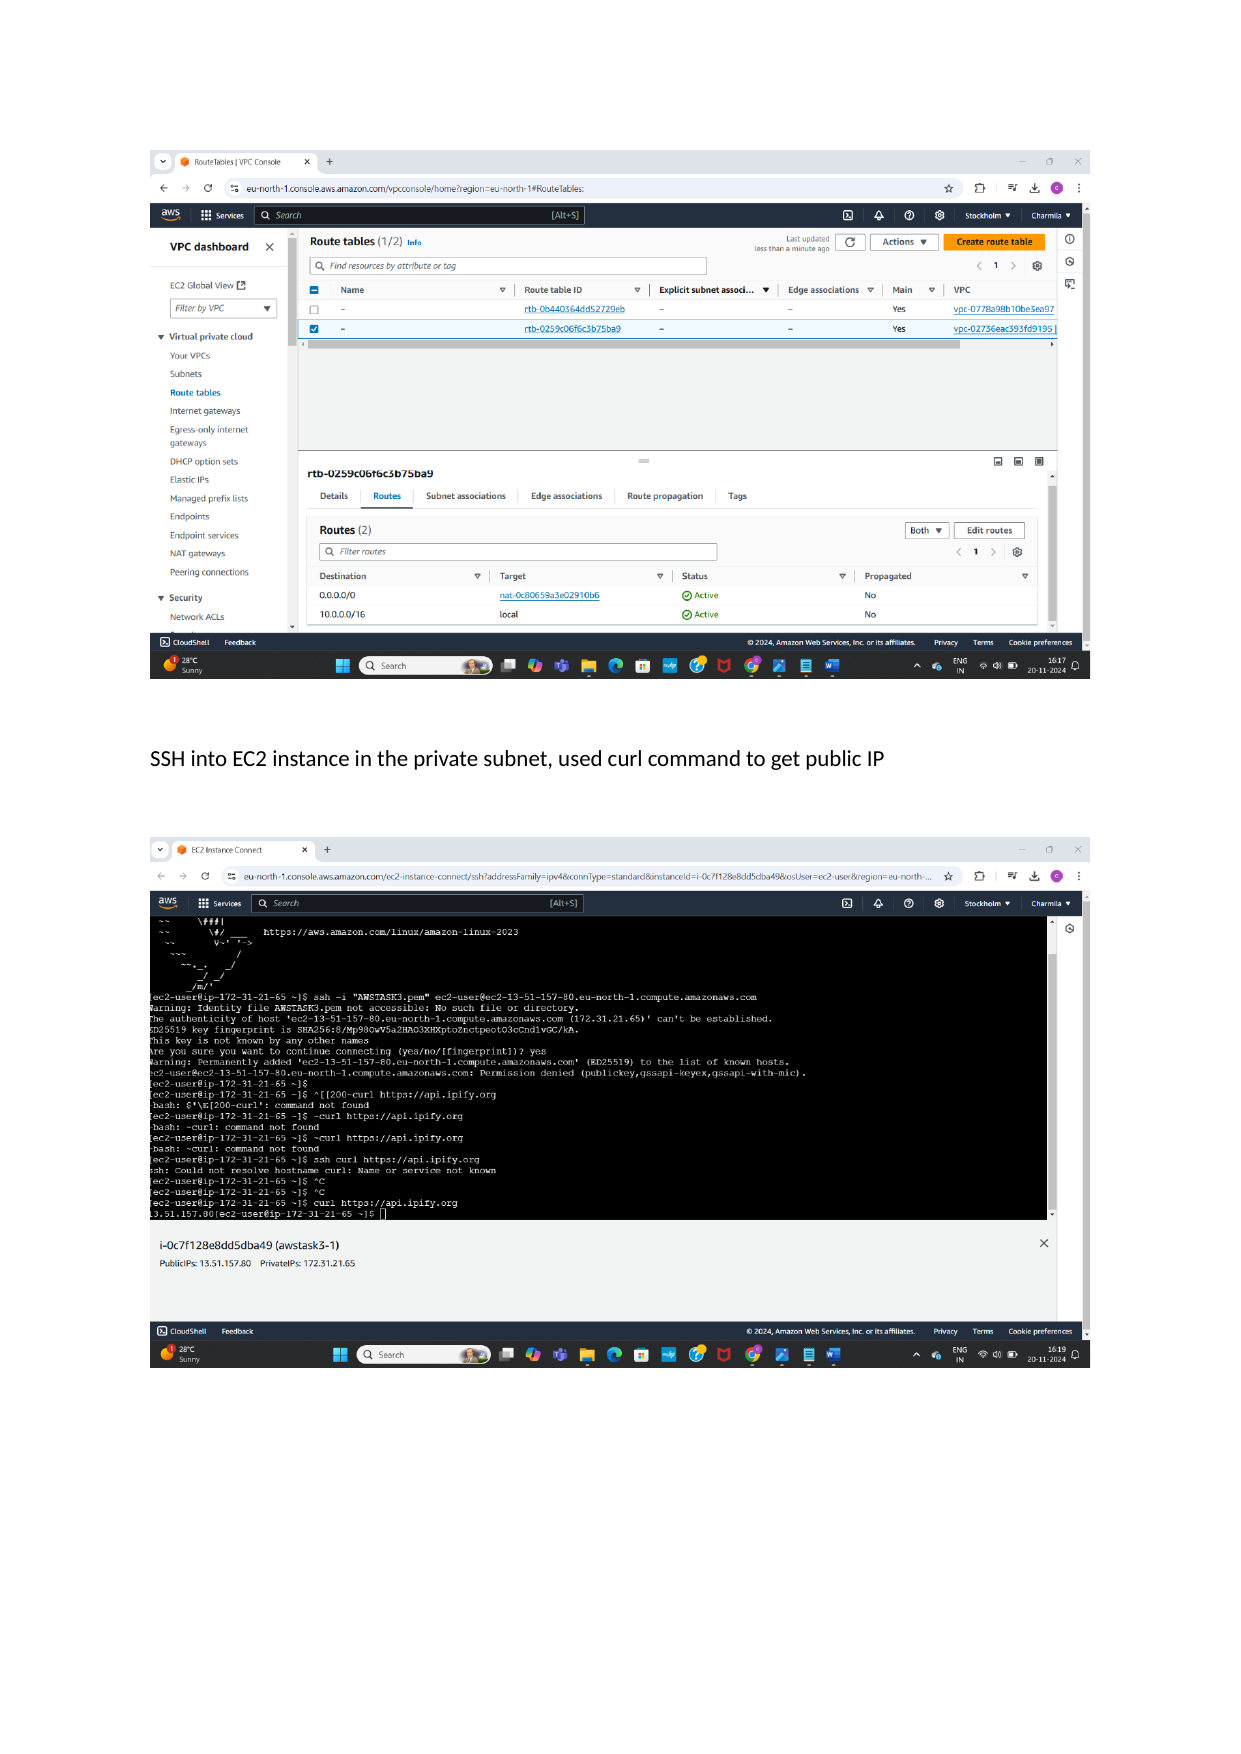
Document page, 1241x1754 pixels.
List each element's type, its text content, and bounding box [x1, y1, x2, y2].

picture [150, 837, 1091, 1368]
text SSH into EC2 instance in the private subnet, used curl command to get public IP [150, 744, 1090, 772]
picture [150, 150, 1091, 679]
